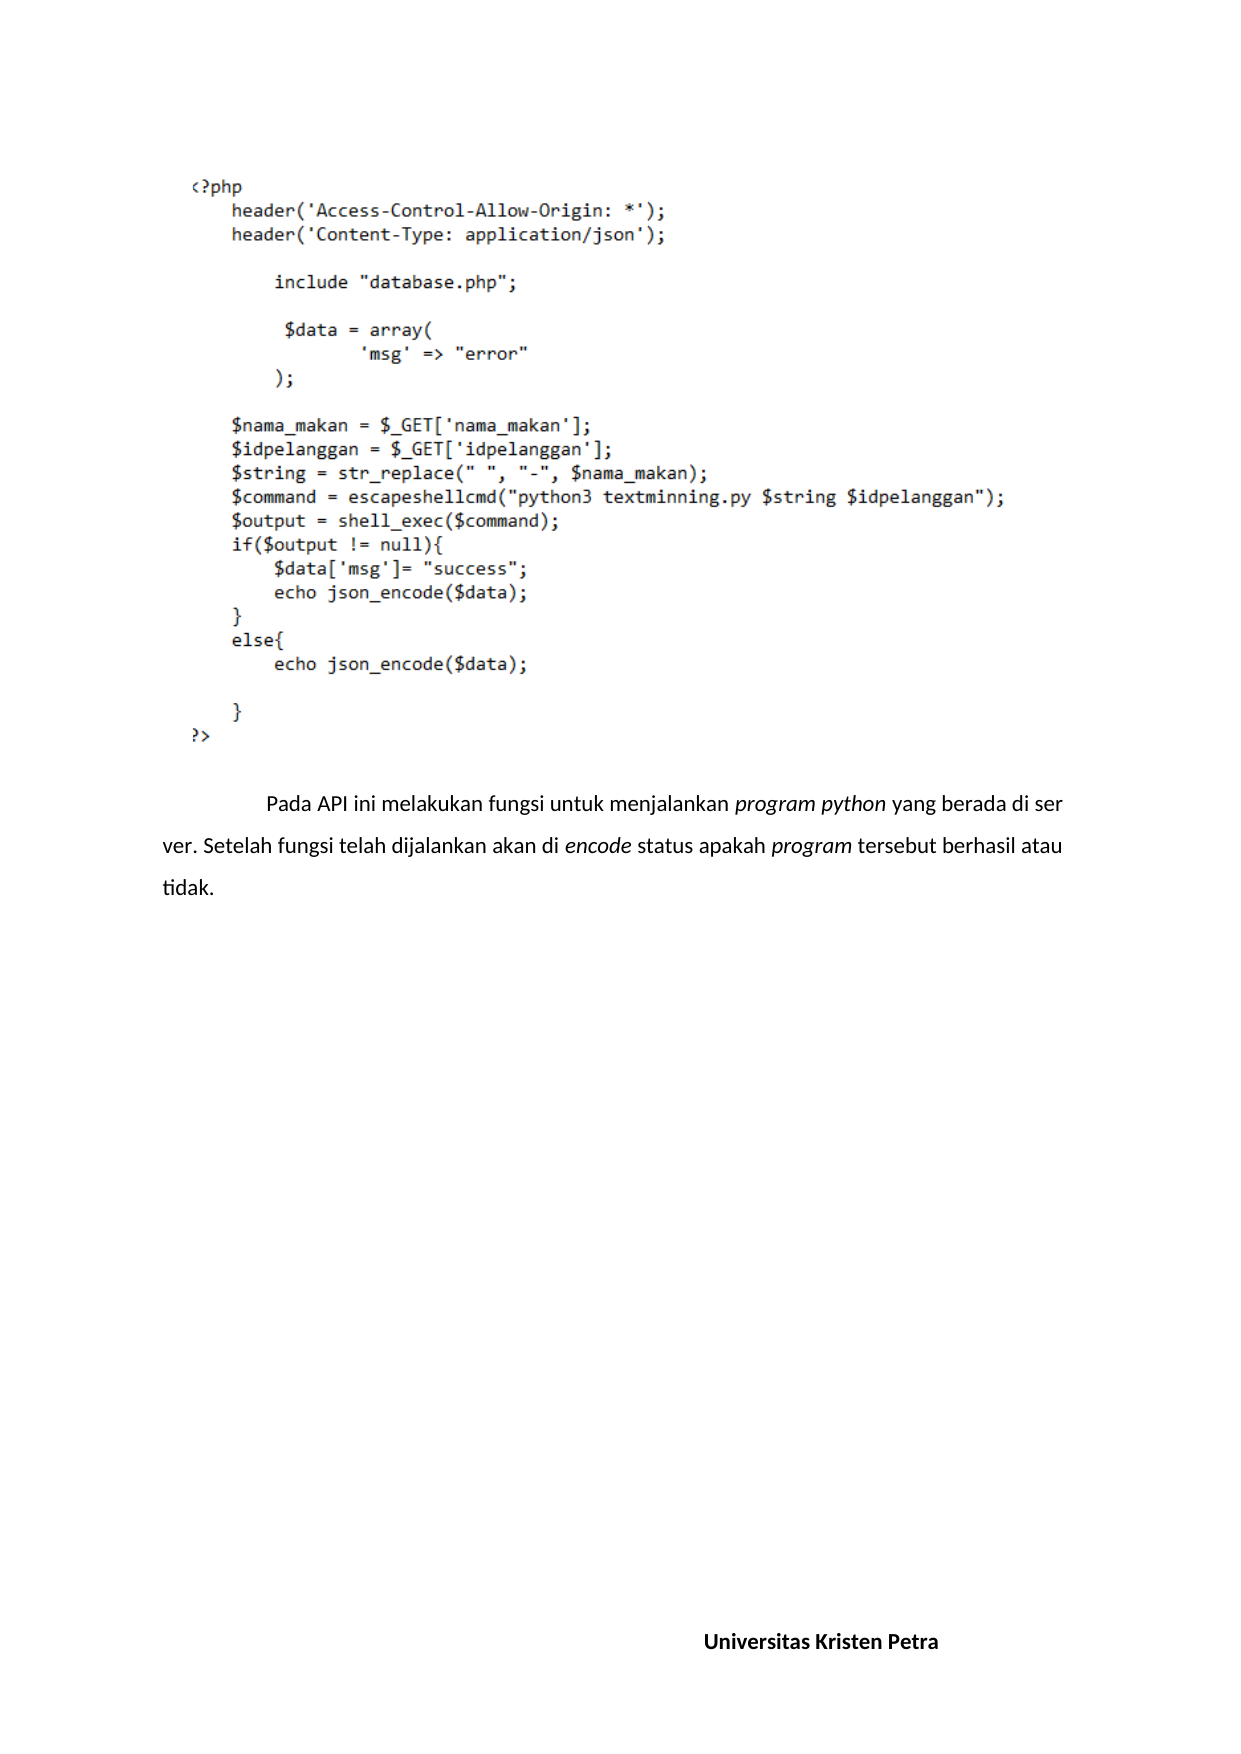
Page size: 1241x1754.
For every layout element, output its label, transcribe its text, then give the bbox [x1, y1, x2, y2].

picture [192, 177, 1018, 755]
text Pada API ini melakukan fungsi untuk menjalankan program python yang berada di server. Setelah fungsi telah dijalankan akan di encode status apakah program tersebut berhasil atau tidak. [162, 789, 1063, 901]
